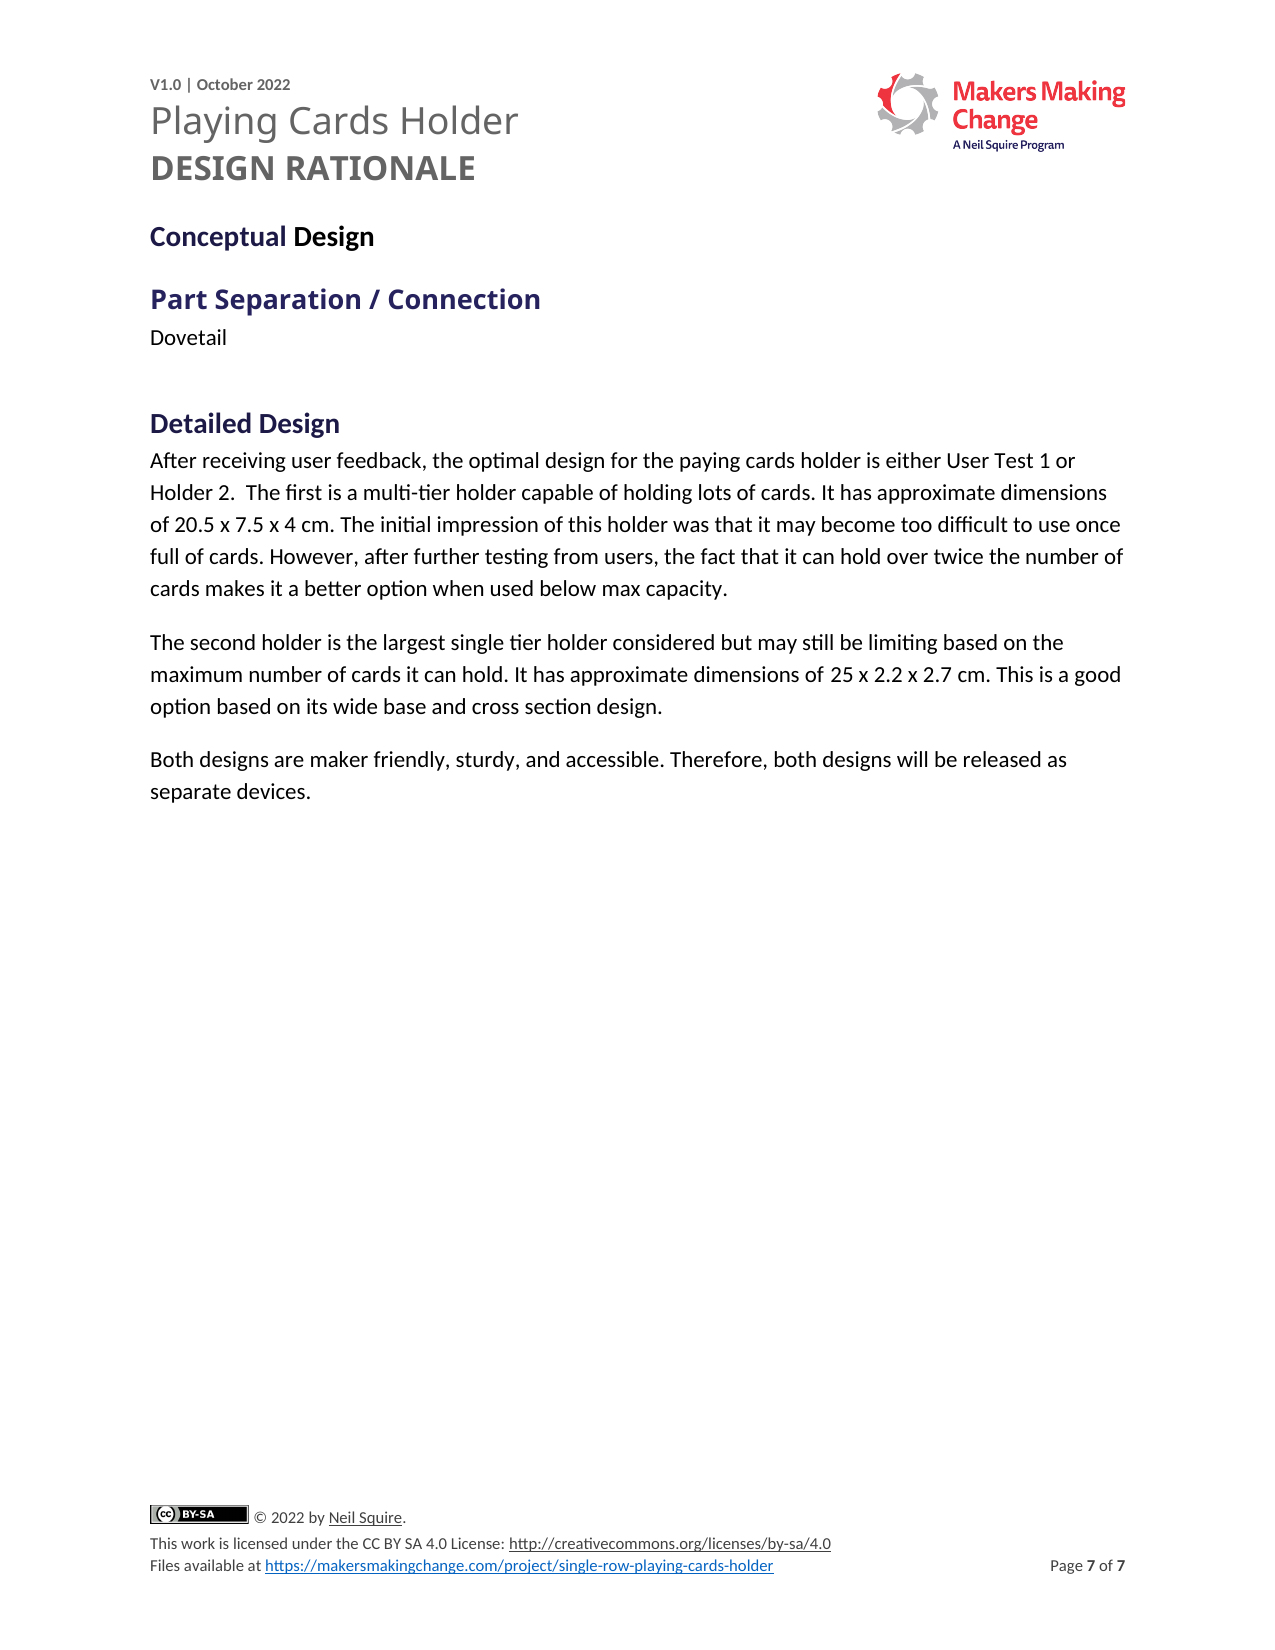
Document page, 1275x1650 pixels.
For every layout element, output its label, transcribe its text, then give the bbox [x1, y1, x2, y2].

subtitle Part Separation / Connection [150, 280, 1125, 317]
subtitle Conceptual Design [150, 218, 1125, 254]
subtitle Detailed Design [150, 405, 1125, 441]
picture [150, 1505, 249, 1524]
text Both designs are maker friendly, sturdy, and accessible. Therefore, both designs will be released as separate devices. [150, 745, 1125, 805]
text Dovetail [150, 323, 1125, 351]
text After receiving user feedback, the optimal design for the paying cards holder is either User Test 1 or Holder 2. The first is a multi-tier holder capable of holding lots of cards. It has approximate dimensions of 20.5 x 7.5 x 4 cm. The initial impression of this holder was that it may become too difficult to use once full of cards. However, after further testing from users, the fact that it can hold over twice the number of cards makes it a better option when used below max capacity. [150, 446, 1125, 603]
picture [877, 73, 1125, 152]
text The second holder is the largest single tier holder considered but may still be limiting based on the maximum number of cards it can hold. It has approximate dimensions of 25 x 2.2 x 2.7 cm. This is a good option based on its wide base and cross section design. [150, 628, 1125, 720]
